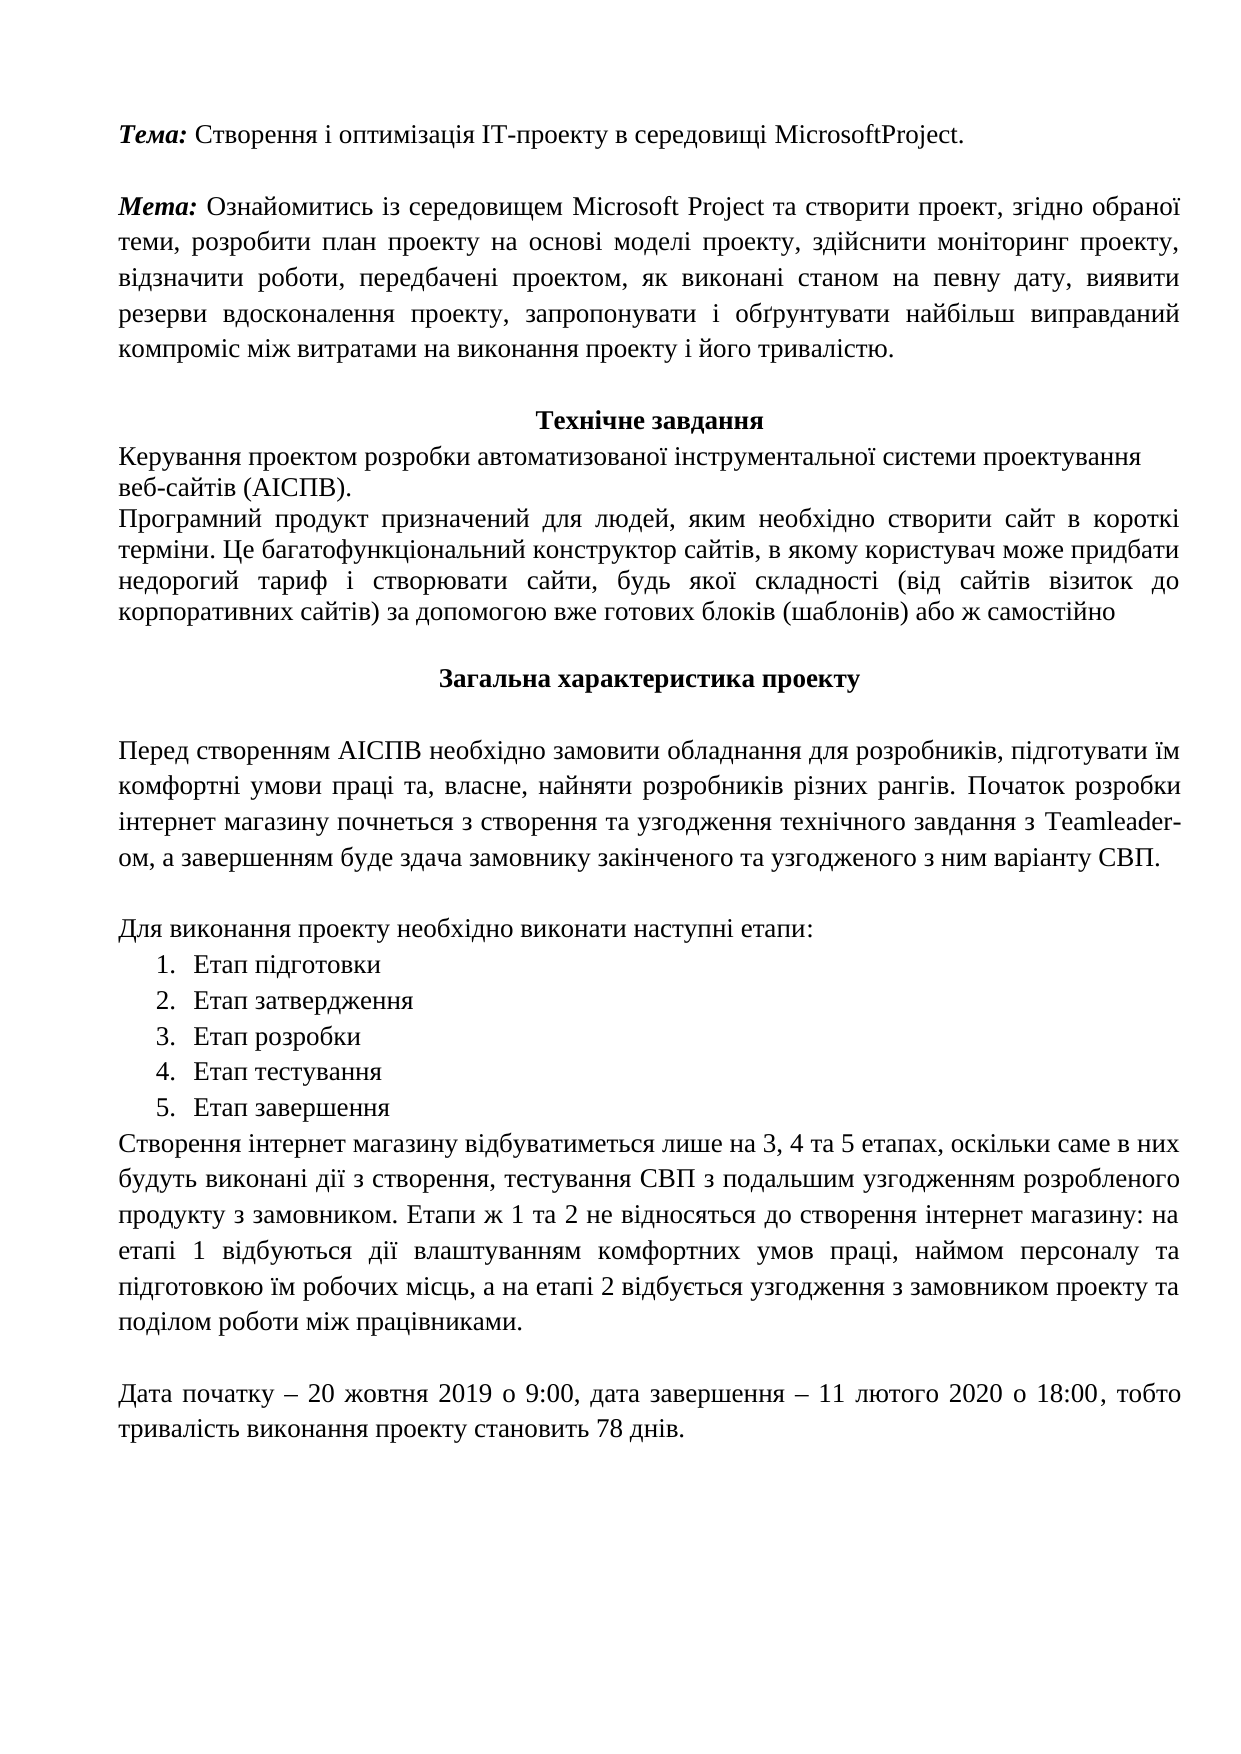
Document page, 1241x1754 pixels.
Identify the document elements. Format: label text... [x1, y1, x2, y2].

list Етап затвердження [156, 984, 1181, 1015]
text Програмний продукт призначений для людей, яким необхідно створити сайт в короткі терміни. Це багатофункціональний конструктор сайтів, в якому користувач може придбати недорогий тариф і створювати сайти, будь якої складності (від сайтів візиток до корпоративних сайтів) за допомогою вже готових блоків (шаблонів) або ж самостійно [118, 502, 1181, 627]
list Етап завершення [156, 1091, 1181, 1122]
text Мета: Ознайомитись із середовищем Microsoft Project та створити проект, згідно обраної теми, розробити план проекту на основі моделі проекту, здійснити моніторинг проекту, відзначити роботи, передбачені проектом, як виконані станом на певну дату, виявити резерви вдосконалення проекту, запропонувати і обґрунтувати найбільш виправданий компроміс між витратами на виконання проекту і його тривалістю. [118, 189, 1181, 364]
list Етап розробки [156, 1019, 1181, 1051]
text Для виконання проекту необхідно виконати наступні етапи: [118, 912, 1181, 943]
list Етап підготовки [156, 948, 1181, 979]
text Загальна характеристика проекту [118, 662, 1181, 693]
text Керування проектом розробки автоматизованої інструментальної системи проектування веб-сайтів (АІСПВ). [118, 440, 1181, 502]
list Етап тестування [156, 1055, 1181, 1086]
text Створення інтернет магазину відбуватиметься лише на 3, 4 та 5 етапах, оскільки саме в них будуть виконані дії з створення, тестування СВП з подальшим узгодженням розробленого продукту з замовником. Етапи ж 1 та 2 не відносяться до створення інтернет магазину: на етапі 1 відбуються дії влаштуванням комфортних умов праці, наймом персоналу та підготовкою їм робочих місць, а на етапі 2 відбується узгодження з замовником проекту та поділом роботи між працівниками. [118, 1127, 1181, 1337]
text Дата початку – 20 жовтня 2019 о 9:00, дата завершення – 11 лютого 2020 о 18:00, тобто тривалість виконання проекту становить 78 днів. [118, 1377, 1181, 1444]
text Перед створенням АІСПВ необхідно замовити обладнання для розробників, підготувати їм комфортні умови праці та, власне, найняти розробників різних рангів. Початок розробки інтернет магазину почнеться з створення та узгодження технічного завдання з Teamleader-ом, а завершенням буде здача замовнику закінченого та узгодженого з ним варіанту СВП. [118, 734, 1181, 872]
text Технічне завдання [118, 404, 1181, 435]
text Тема: Створення і оптимізація ІТ-проекту в середовищі MicrosoftProject. [118, 118, 1181, 149]
